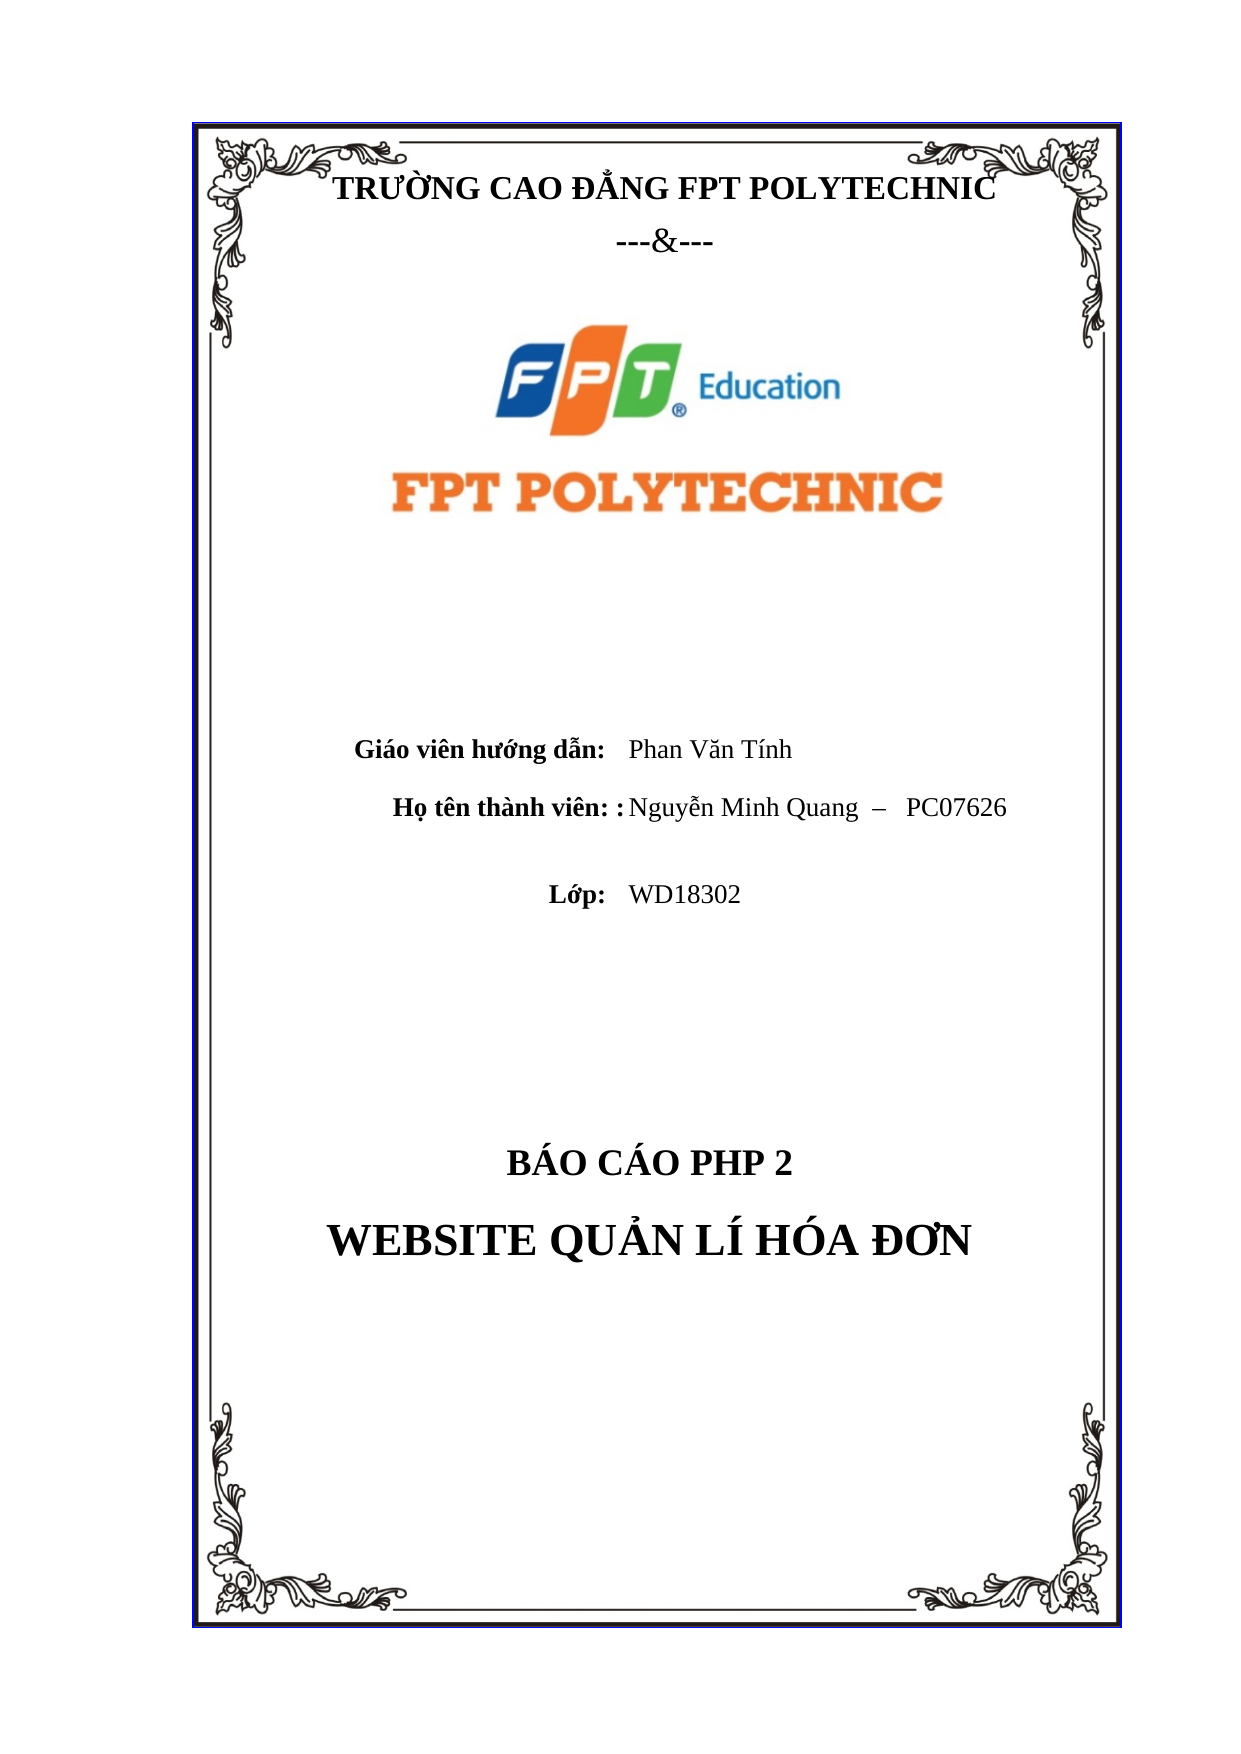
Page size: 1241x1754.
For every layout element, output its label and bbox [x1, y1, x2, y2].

picture [194, 123, 1120, 1627]
